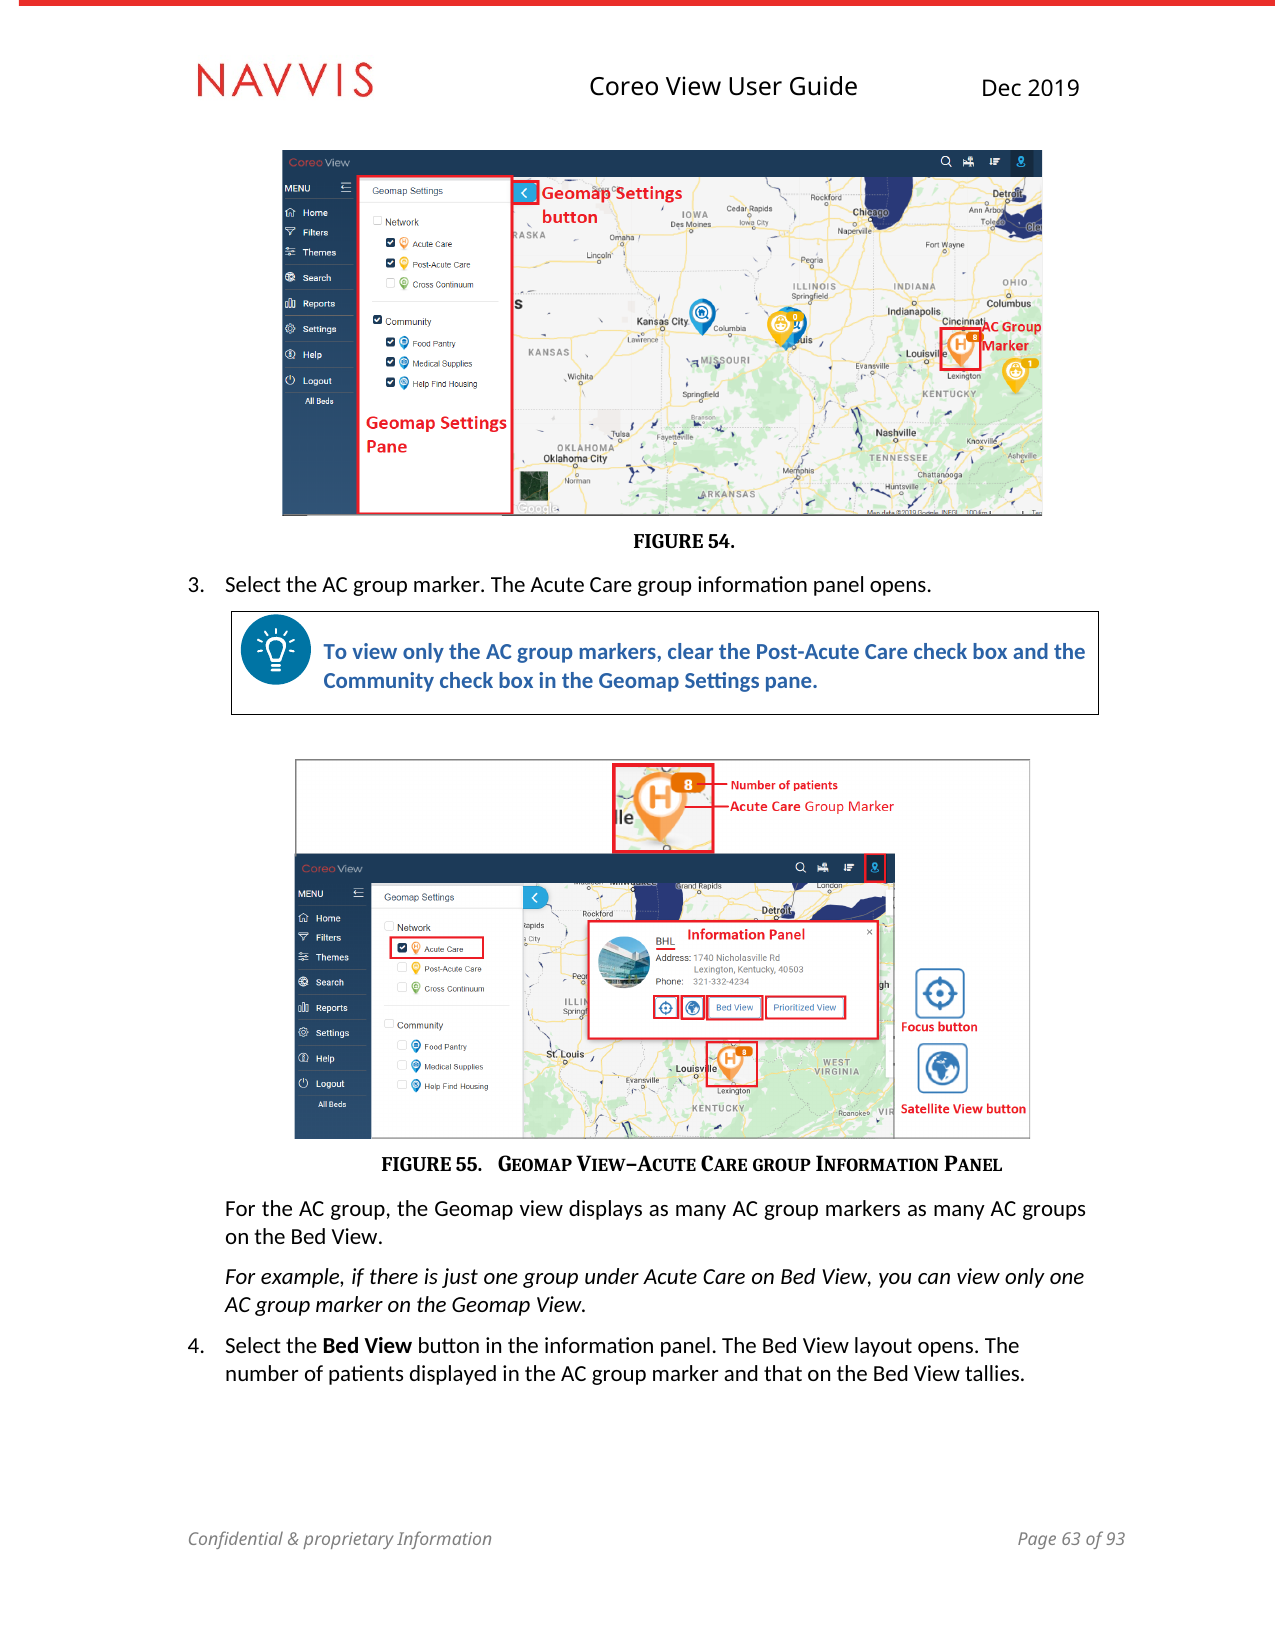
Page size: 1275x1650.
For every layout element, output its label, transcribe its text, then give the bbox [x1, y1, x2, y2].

table_header [232, 612, 312, 714]
picture [187, 55, 383, 104]
table_header To view only the AC group markers, clear the Post-Acute Care check box and the Community check box in the Geomap Settings pane. [312, 612, 1098, 714]
text Geomap View–Acute Care group Information Panel [296, 1151, 1087, 1177]
picture [294, 759, 1030, 1139]
picture [282, 150, 1043, 516]
list Select the AC group marker. The Acute Care group information panel opens. [187, 570, 1087, 598]
text For example, if there is just one group under Acute Care on Bed View, you can view only one AC group marker on the Geomap View. [225, 1262, 1087, 1318]
text For the AC group, the Geomap view displays as many AC group markers as many AC groups on the Bed View. [225, 1194, 1087, 1250]
list Select the Bed View button in the information panel. The Bed View layout opens. The number of patients displayed in the AC group marker and that on the Bed View tallies. [187, 1331, 1087, 1387]
